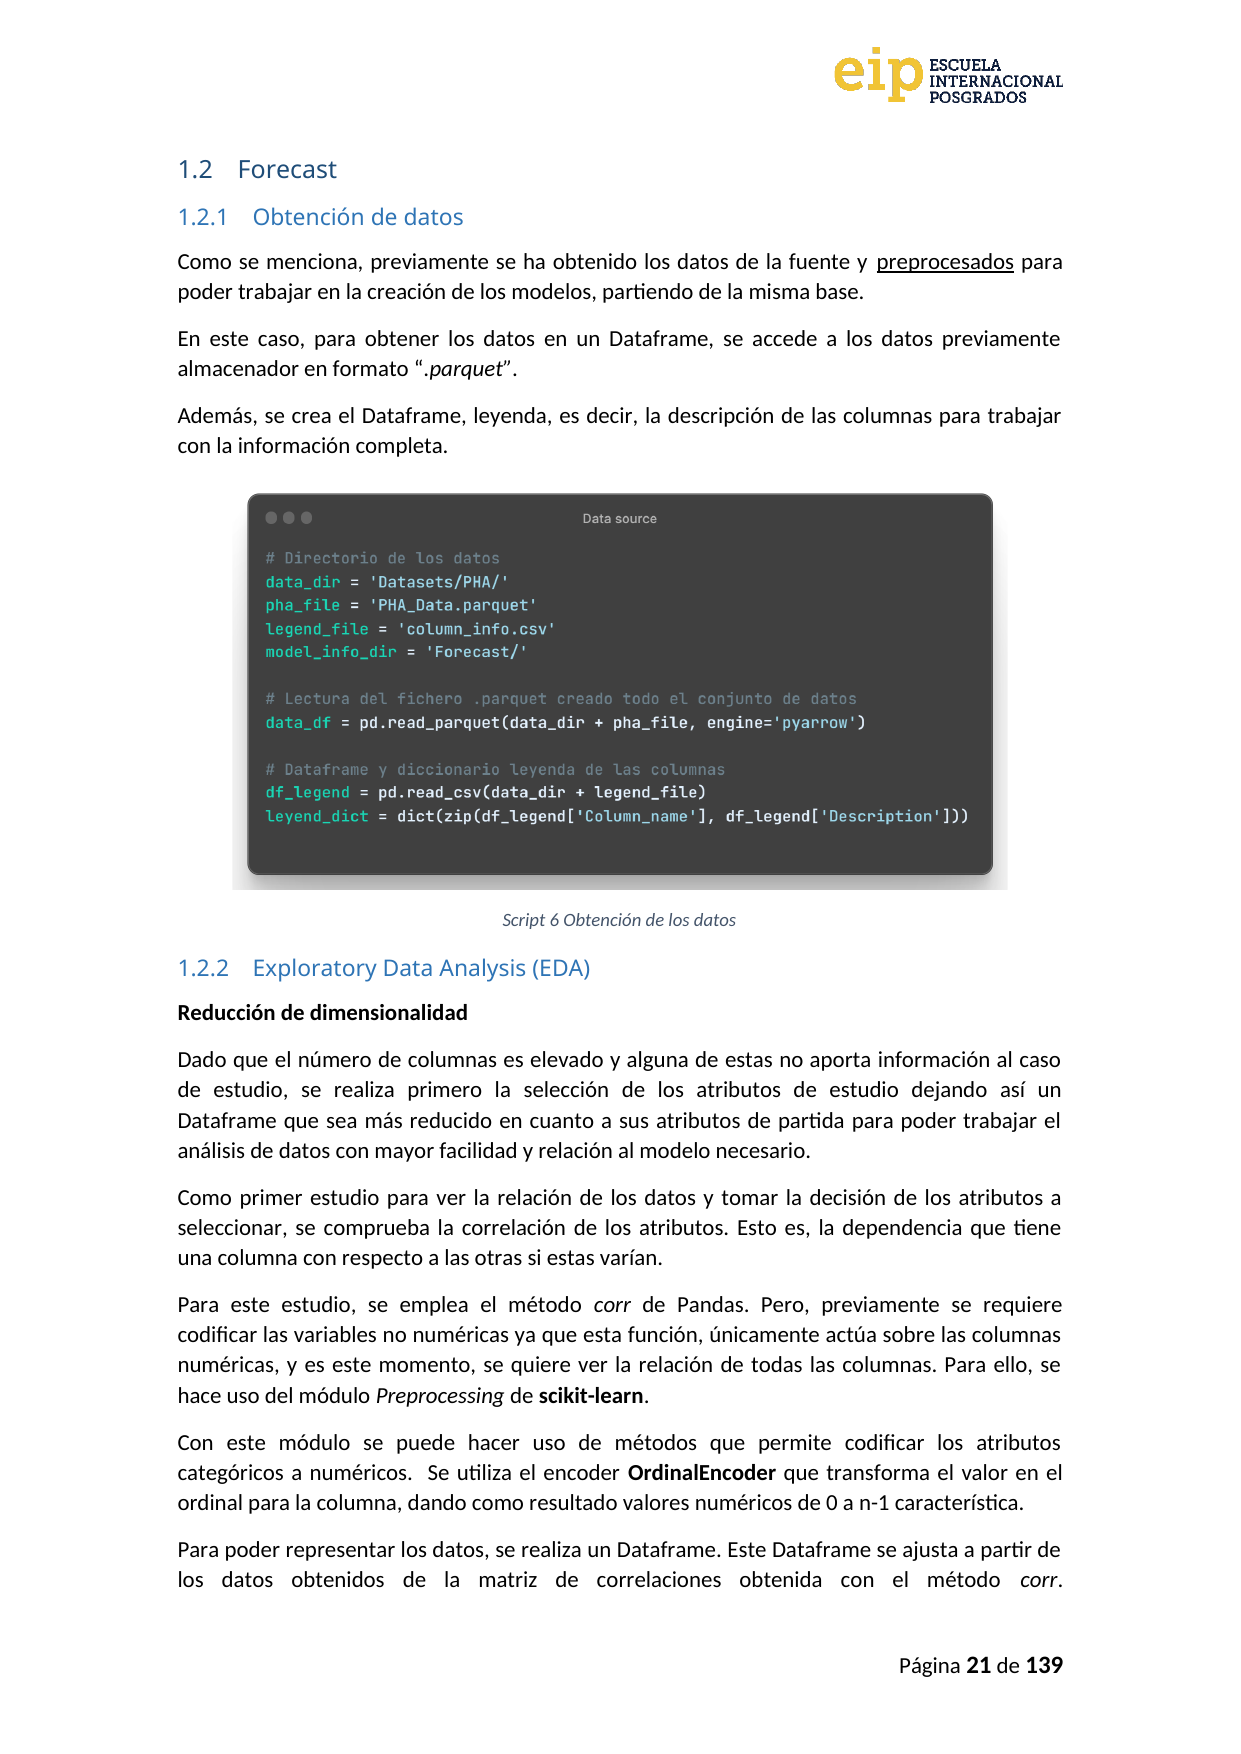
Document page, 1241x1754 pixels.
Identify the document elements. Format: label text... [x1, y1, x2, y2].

picture [834, 47, 1063, 103]
subtitle Forecast [177, 152, 1063, 186]
text En este caso, para obtener los datos en un Dataframe, se accede a los datos previamente almacenador en formato “.parquet”. [177, 324, 1063, 383]
text Con este módulo se puede hacer uso de métodos que permite codificar los atributos categóricos a numéricos. Se utiliza el encoder OrdinalEncoder que transforma el valor en el ordinal para la columna, dando como resultado valores numéricos de 0 a n-1 característica. [177, 1428, 1063, 1516]
text Dado que el número de columnas es elevado y alguna de estas no aporta información al caso de estudio, se realiza primero la selección de los atributos de estudio dejando así un Dataframe que sea más reducido en cuanto a sus atributos de partida para poder trabajar el análisis de datos con mayor facilidad y relación al modelo necesario. [177, 1134, 1063, 1164]
subtitle Exploratory Data Analysis (EDA) [177, 952, 1063, 983]
text Como se menciona, previamente se ha obtenido los datos de la fuente y preprocesados para poder trabajar en la creación de los modelos, partiendo de la misma base. [177, 247, 1063, 306]
text Para este estudio, se emplea el método corr de Pandas. Pero, previamente se requiere codificar las variables no numéricas ya que esta función, únicamente actúa sobre las columnas numéricas, y es este momento, se quiere ver la relación de todas las columnas. Para ello, se hace uso del módulo Preprocessing de scikit-learn. [177, 1290, 1063, 1409]
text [177, 1535, 1063, 1593]
text Reducción de dimensionalidad [177, 998, 1063, 1026]
text Script 6 Obtención de los datos [177, 908, 1063, 931]
picture [232, 478, 1008, 890]
text Además, se crea el Dataframe, leyenda, es decir, la descripción de las columnas para trabajar con la información completa. [177, 401, 1063, 460]
text Como primer estudio para ver la relación de los datos y tomar la decisión de los atributos a seleccionar, se comprueba la correlación de los atributos. Esto es, la dependencia que tiene una columna con respecto a las otras si estas varían. [177, 1183, 1063, 1271]
subtitle Obtención de datos [177, 201, 1063, 232]
